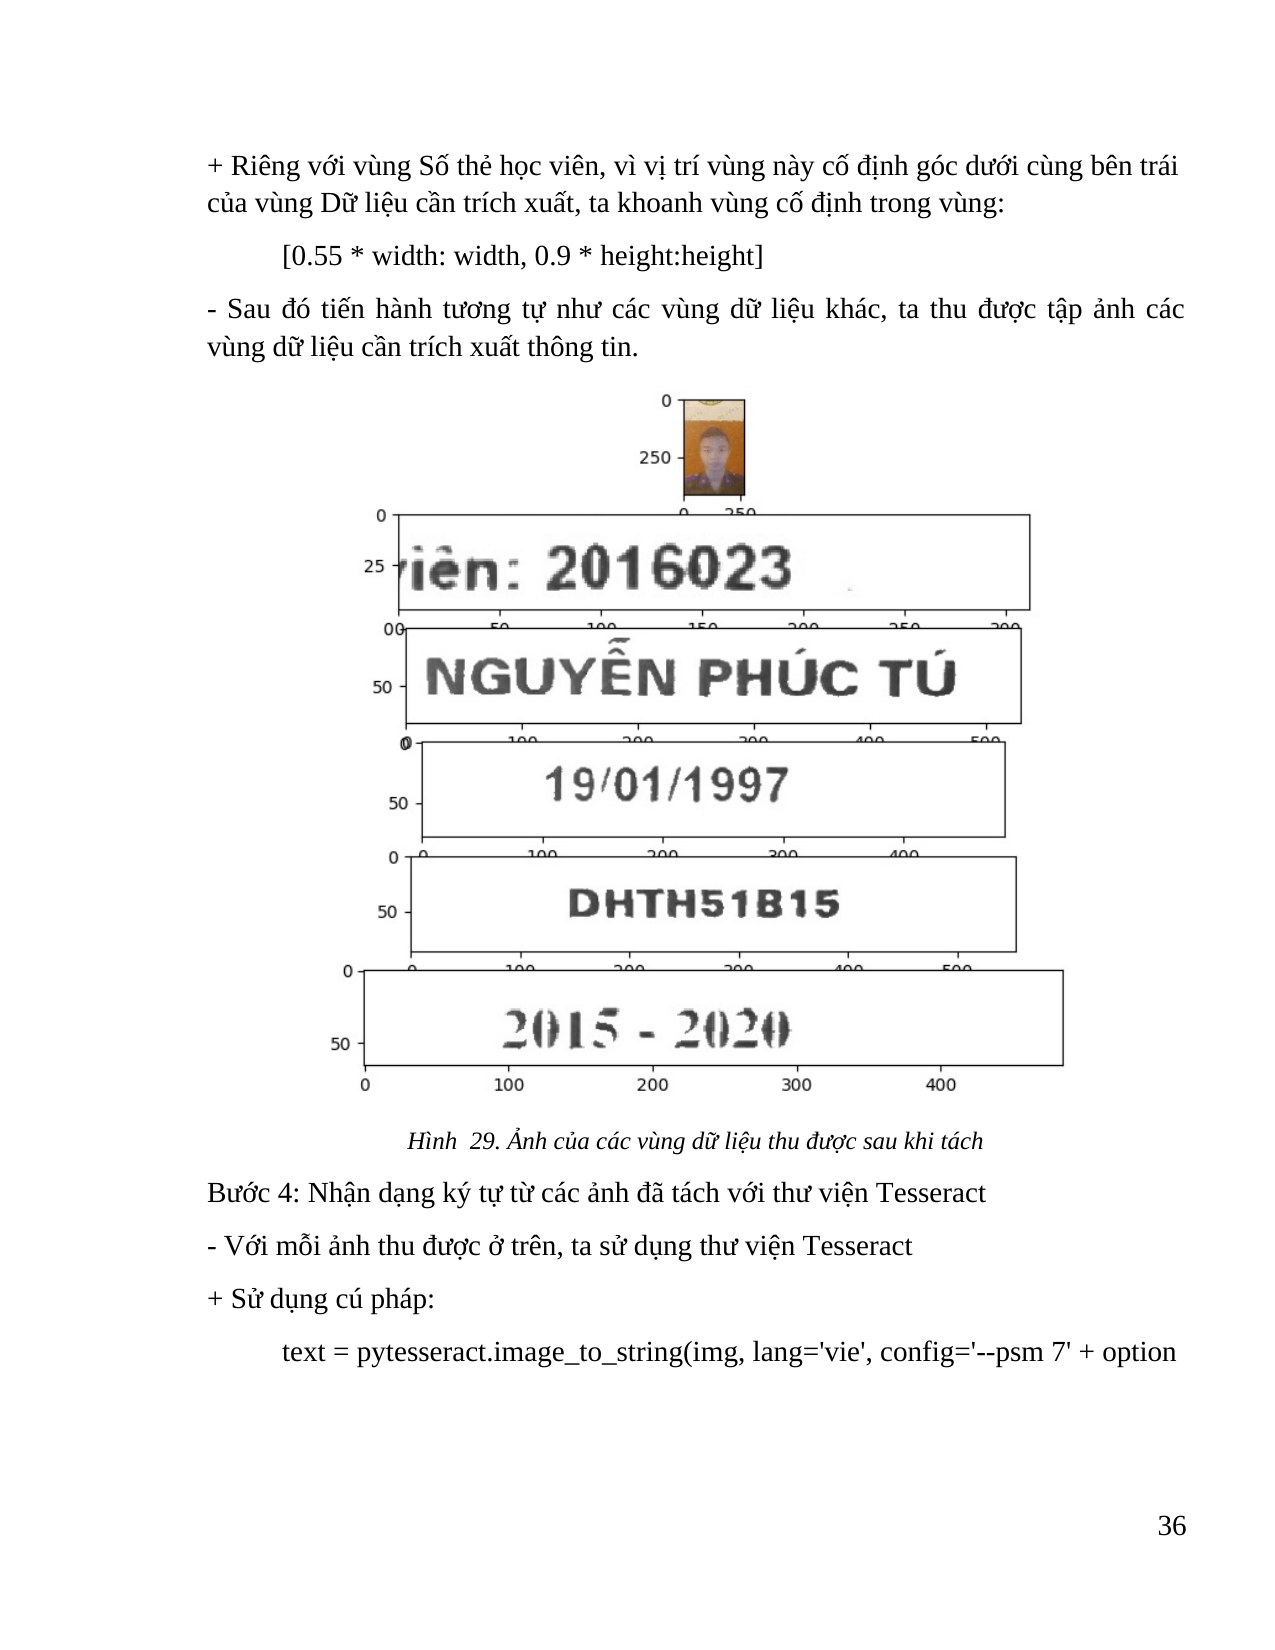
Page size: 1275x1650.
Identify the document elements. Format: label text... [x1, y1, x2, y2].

text + Sử dụng cú pháp: [207, 1281, 1186, 1315]
text text = pytesseract.image_to_string(img, lang='vie', config='--psm 7' + option [207, 1334, 1186, 1368]
text - Sau đó tiến hành tương tự như các vùng dữ liệu khác, ta thu được tập ảnh các vùng dữ liệu cần trích xuất thông tin. [207, 291, 1186, 362]
text Hình 29. Ảnh của các vùng dữ liệu thu được sau khi tách [207, 1126, 1186, 1155]
text Bước 4: Nhận dạng ký tự từ các ảnh đã tách với thư viện Tesseract [207, 1176, 1186, 1209]
text [0.55 * width: width, 0.9 * height:height] [207, 238, 1186, 272]
picture [318, 381, 1075, 1107]
text + Riêng với vùng Số thẻ học viên, vì vị trí vùng này cố định góc dưới cùng bên trái của vùng Dữ liệu cần trích xuất, ta khoanh vùng cố định trong vùng: [207, 148, 1186, 219]
text - Với mỗi ảnh thu được ở trên, ta sử dụng thư viện Tesseract [207, 1228, 1186, 1262]
